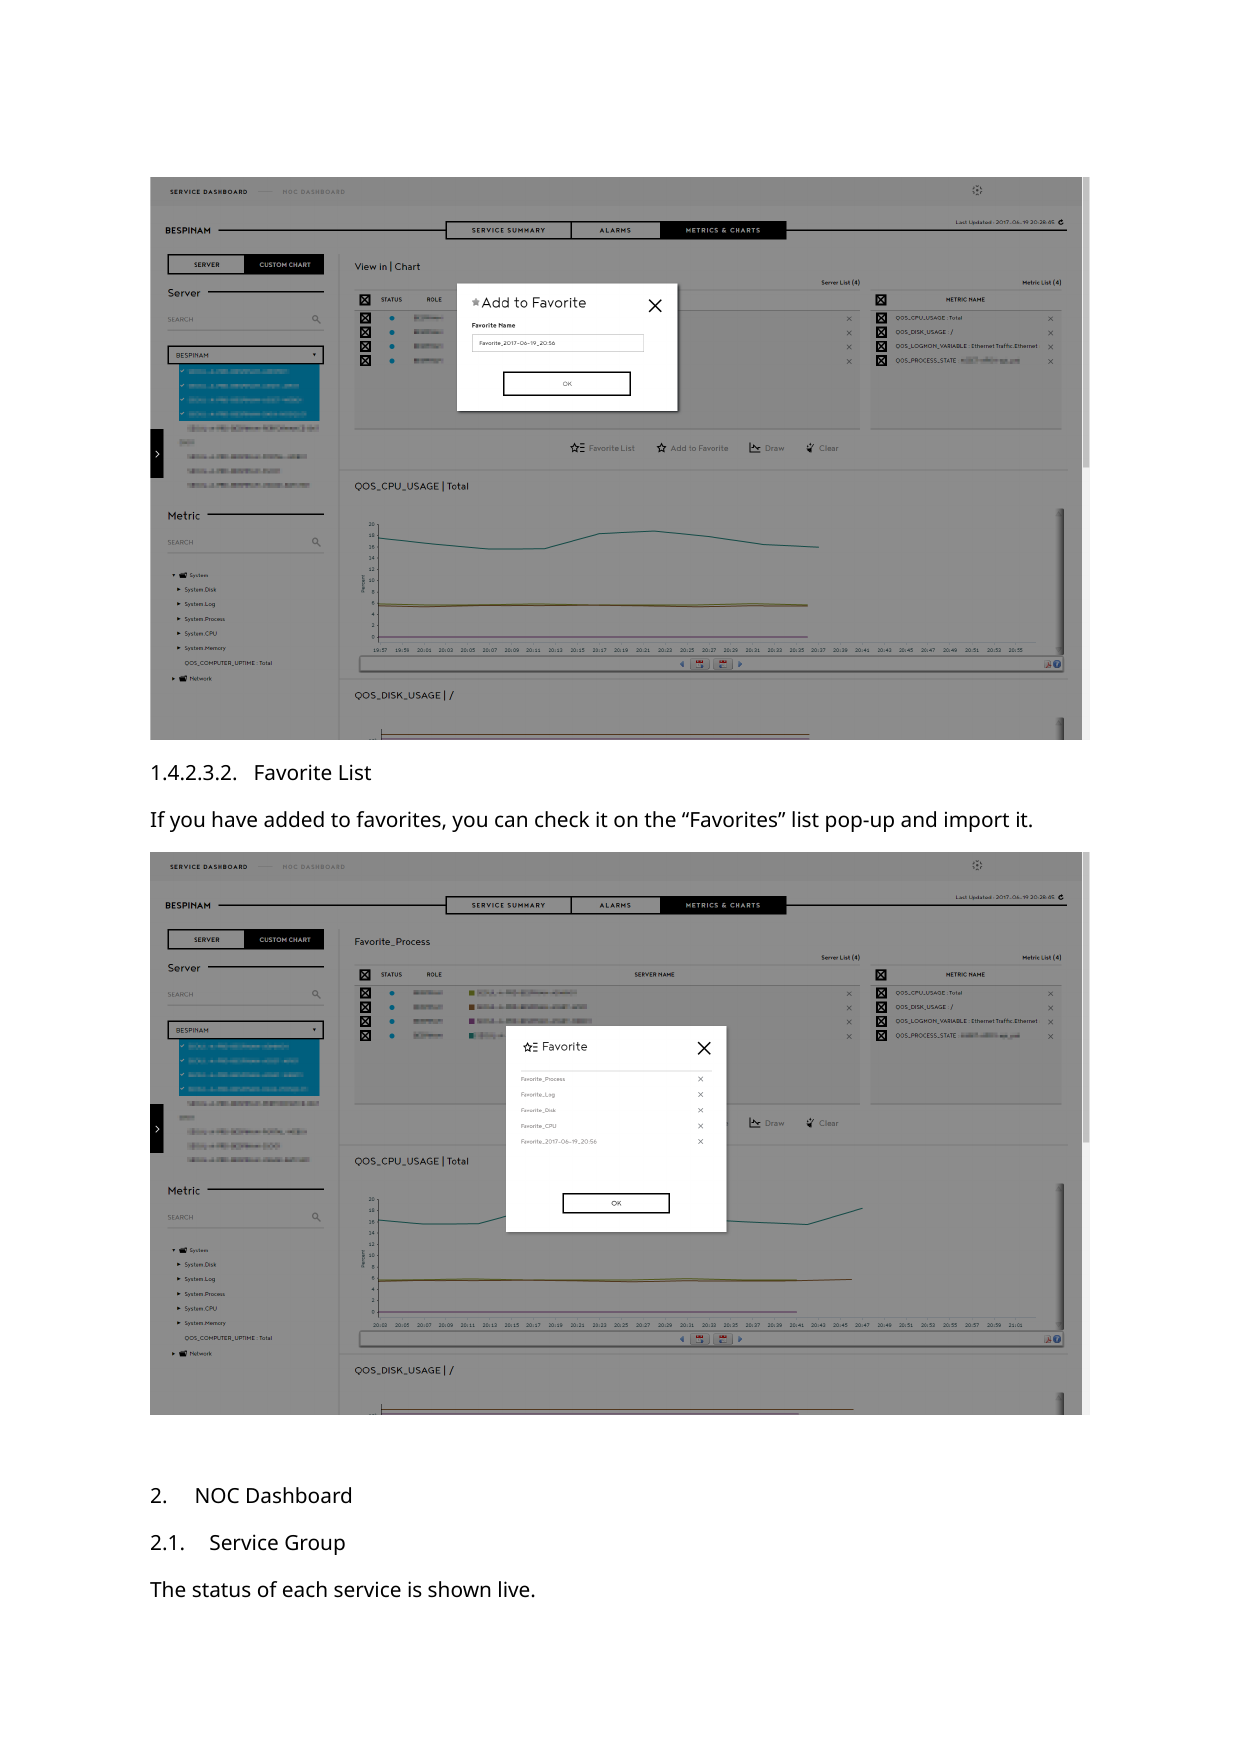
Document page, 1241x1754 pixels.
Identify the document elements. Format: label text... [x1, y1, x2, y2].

picture [150, 852, 1090, 1415]
picture [150, 177, 1090, 740]
list Favorite List [150, 758, 1090, 787]
text The status of each service is shown live. [150, 1576, 1090, 1604]
list Service Group [150, 1528, 1090, 1557]
text If you have added to favorites, you can check it on the “Favorites” list pop-up and import it. [150, 805, 1090, 834]
list NOC Dashboard [150, 1481, 1090, 1509]
